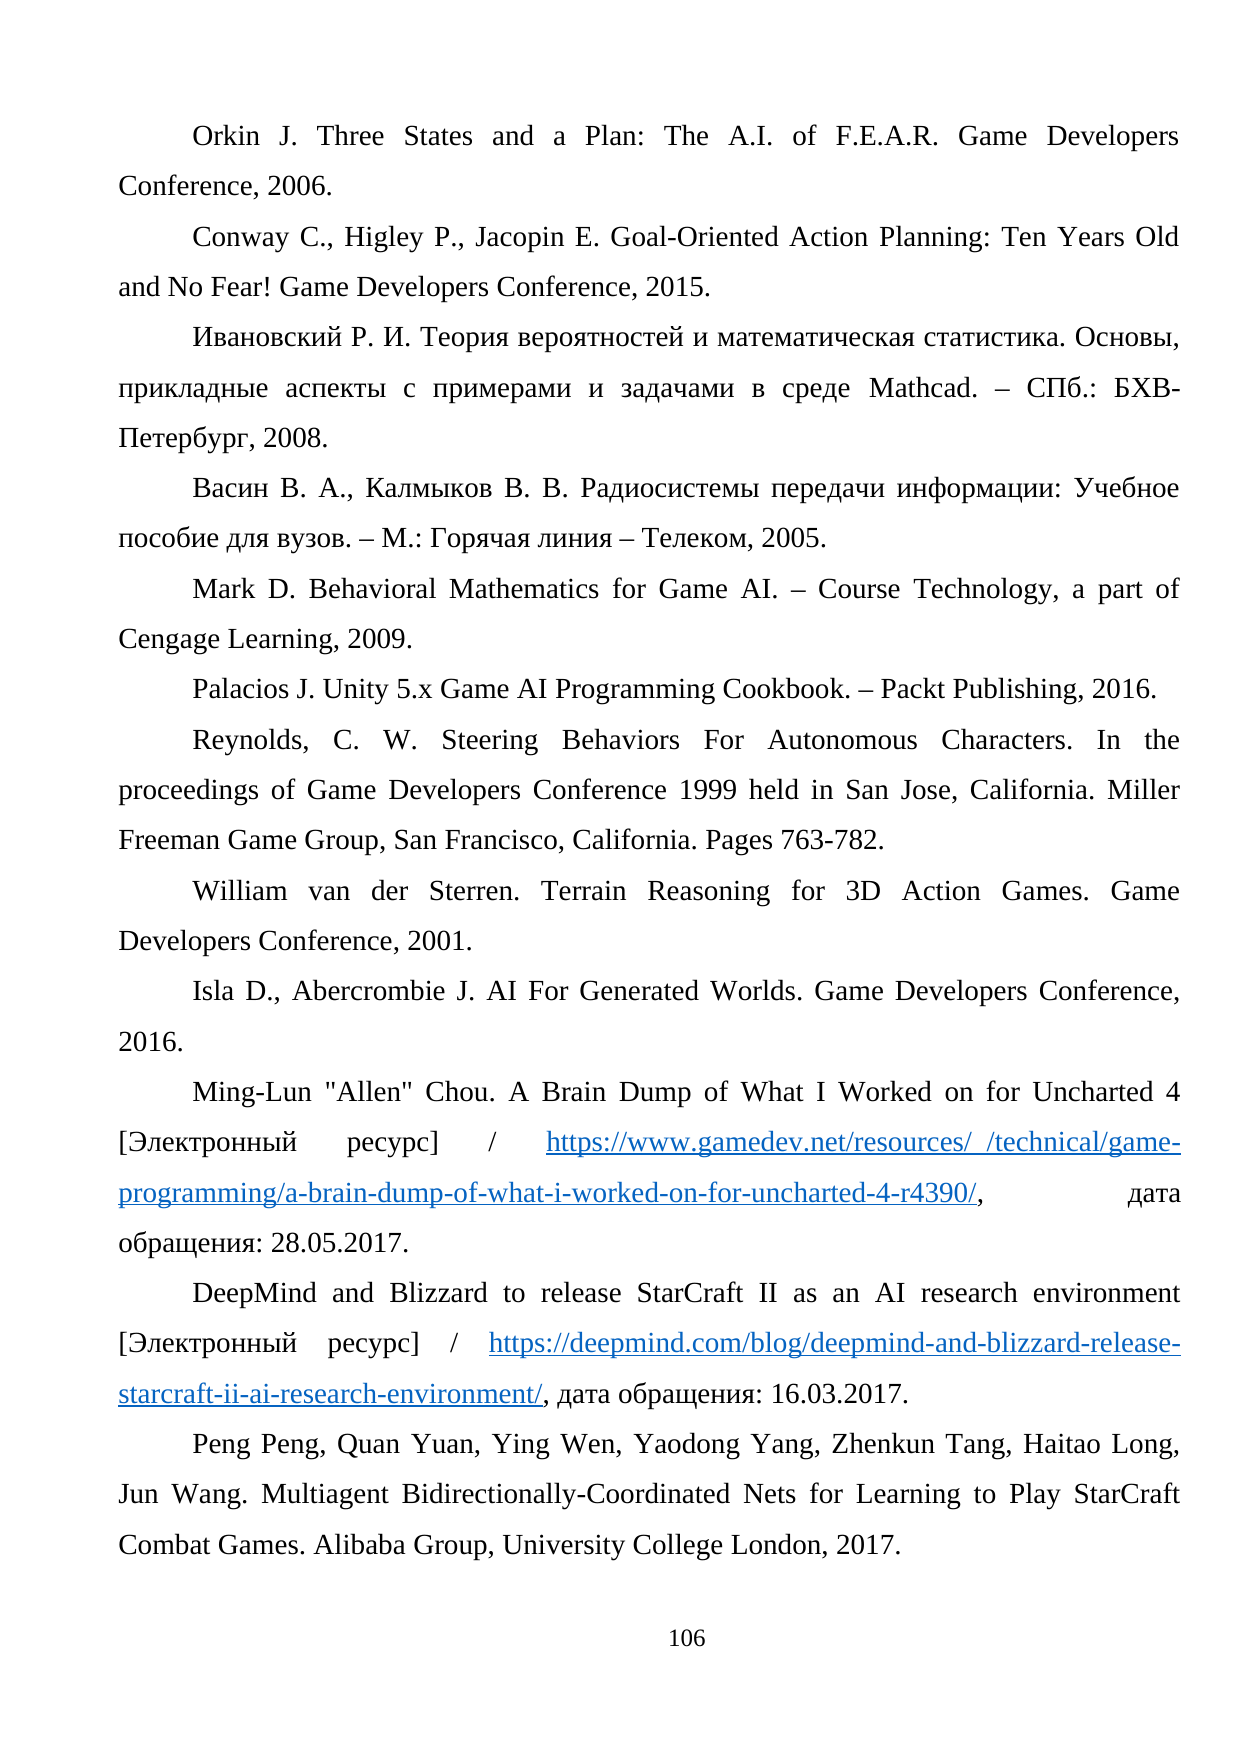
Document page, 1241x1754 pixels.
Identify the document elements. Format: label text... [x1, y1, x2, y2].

text DeepMind and Blizzard to release StarCraft II as an AI research environment [Электронный ресурс] / https://deepmind.com/blog/deepmind-and-blizzard-release-starcraft-ii-ai-research-environment/, дата обращения: 16.03.2017. [118, 1275, 1181, 1409]
text Isla D., Abercrombie J. AI For Generated Worlds. Game Developers Conference, 2016. [118, 973, 1181, 1057]
text Peng Peng, Quan Yuan, Ying Wen, Yaodong Yang, Zhenkun Tang, Haitao Long, Jun Wang. Multiagent Bidirectionally-Coordinated Nets for Learning to Play StarCraft Combat Games. Alibaba Group, University College London, 2017. [118, 1426, 1181, 1560]
text William van der Sterren. Terrain Reasoning for 3D Action Games. Game Developers Conference, 2001. [118, 873, 1181, 957]
text Orkin J. Three States and a Plan: The A.I. of F.E.A.R. Game Developers Conference, 2006. [118, 118, 1181, 202]
text Reynolds, C. W. Steering Behaviors For Autonomous Characters. In the proceedings of Game Developers Conference 1999 held in San Jose, California. Miller Freeman Game Group, San Francisco, California. Pages 763-782. [118, 722, 1181, 856]
text Mark D. Behavioral Mathematics for Game AI. – Course Technology, a part of Cengage Learning, 2009. [118, 571, 1181, 655]
text Conway C., Higley P., Jacopin E. Goal-Oriented Action Planning: Ten Years Old and No Fear! Game Developers Conference, 2015. [118, 219, 1181, 303]
text Ming-Lun "Allen" Chou. A Brain Dump of What I Worked on for Uncharted 4 [Электронный ресурс] / https://www.gamedev.net/resources/_/technical/game-programming/a-brain-dump-of-what-i-worked-on-for-uncharted-4-r4390/, дата обращения: 28.05.2017. [118, 1074, 1181, 1258]
text Васин В. А., Калмыков В. В. Радиосистемы передачи информации: Учебное пособие для вузов. – М.: Горячая линия – Телеком, 2005. [118, 470, 1181, 554]
text Palacios J. Unity 5.x Game AI Programming Cookbook. – Packt Publishing, 2016. [118, 672, 1181, 705]
text Ивановский Р. И. Теория вероятностей и математическая статистика. Основы, прикладные аспекты с примерами и задачами в среде Mathcad. – СПб.: БХВ-Петербург, 2008. [118, 319, 1181, 453]
